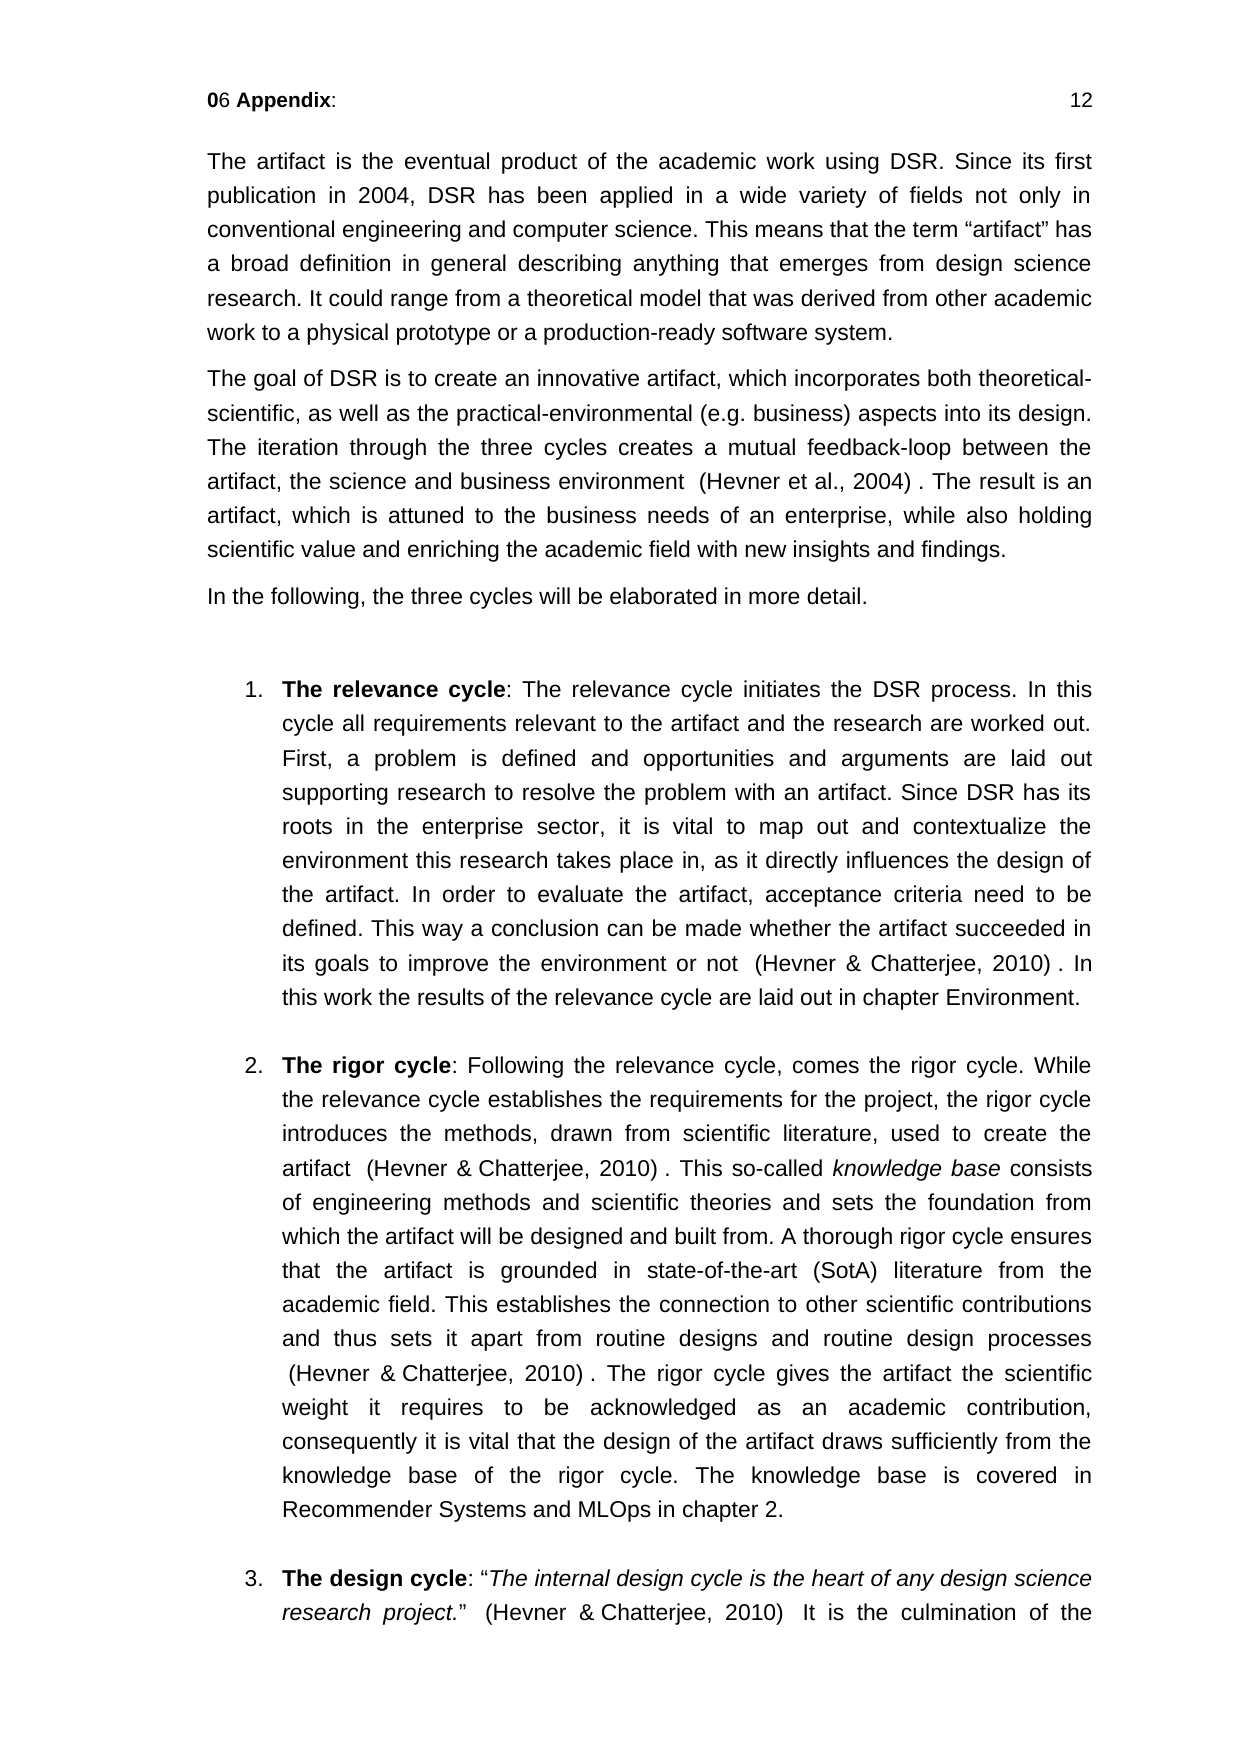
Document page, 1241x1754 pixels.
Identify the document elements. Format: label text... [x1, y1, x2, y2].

text In the following, the three cycles will be elaborated in more detail. [207, 583, 1092, 609]
list The relevance cycle: The relevance cycle initiates the DSR process. In this cycle all requirements relevant to the artifact and the research are worked out. First, a problem is defined and opportunities and arguments are laid out supporting research to resolve the problem with an artifact. Since DSR has its roots in the enterprise sector, it is vital to map out and contextualize the environment this research takes place in, as it directly influences the design of the artifact. In order to evaluate the artifact, acceptance criteria need to be defined. This way a conclusion can be made whether the artifact succeeded in its goals to improve the environment or not . In this work the results of the relevance cycle are laid out in chapter Environment. [244, 676, 1092, 1010]
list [244, 1564, 1092, 1625]
list The rigor cycle: Following the relevance cycle, comes the rigor cycle. While the relevance cycle establishes the requirements for the project, the rigor cycle introduces the methods, drawn from scientific literature, used to create the artifact . This so-called knowledge base consists of engineering methods and scientific theories and sets the foundation from which the artifact will be designed and built from. A thorough rigor cycle ensures that the artifact is grounded in state-of-the-art (SotA) literature from the academic field. This establishes the connection to other scientific contributions and thus sets it apart from routine designs and routine design processes . The rigor cycle gives the artifact the scientific weight it requires to be acknowledged as an academic contribution, consequently it is vital that the design of the artifact draws sufficiently from the knowledge base of the rigor cycle. The knowledge base is covered in Recommender Systems and MLOps in chapter 2. [244, 1052, 1092, 1523]
text The goal of DSR is to create an innovative artifact, which incorporates both theoretical-scientific, as well as the practical-environmental (e.g. business) aspects into its design. The iteration through the three cycles creates a mutual feedback-loop between the artifact, the science and business environment . The result is an artifact, which is attuned to the business needs of an enterprise, while also holding scientific value and enriching the academic field with new insights and findings. [207, 365, 1092, 563]
text The artifact is the eventual product of the academic work using DSR. Since its first publication in 2004, DSR has been applied in a wide variety of fields not only in conventional engineering and computer science. This means that the term “artifact” has a broad definition in general describing anything that emerges from design science research. It could range from a theoretical model that was derived from other academic work to a physical prototype or a production-ready software system. [207, 148, 1092, 345]
